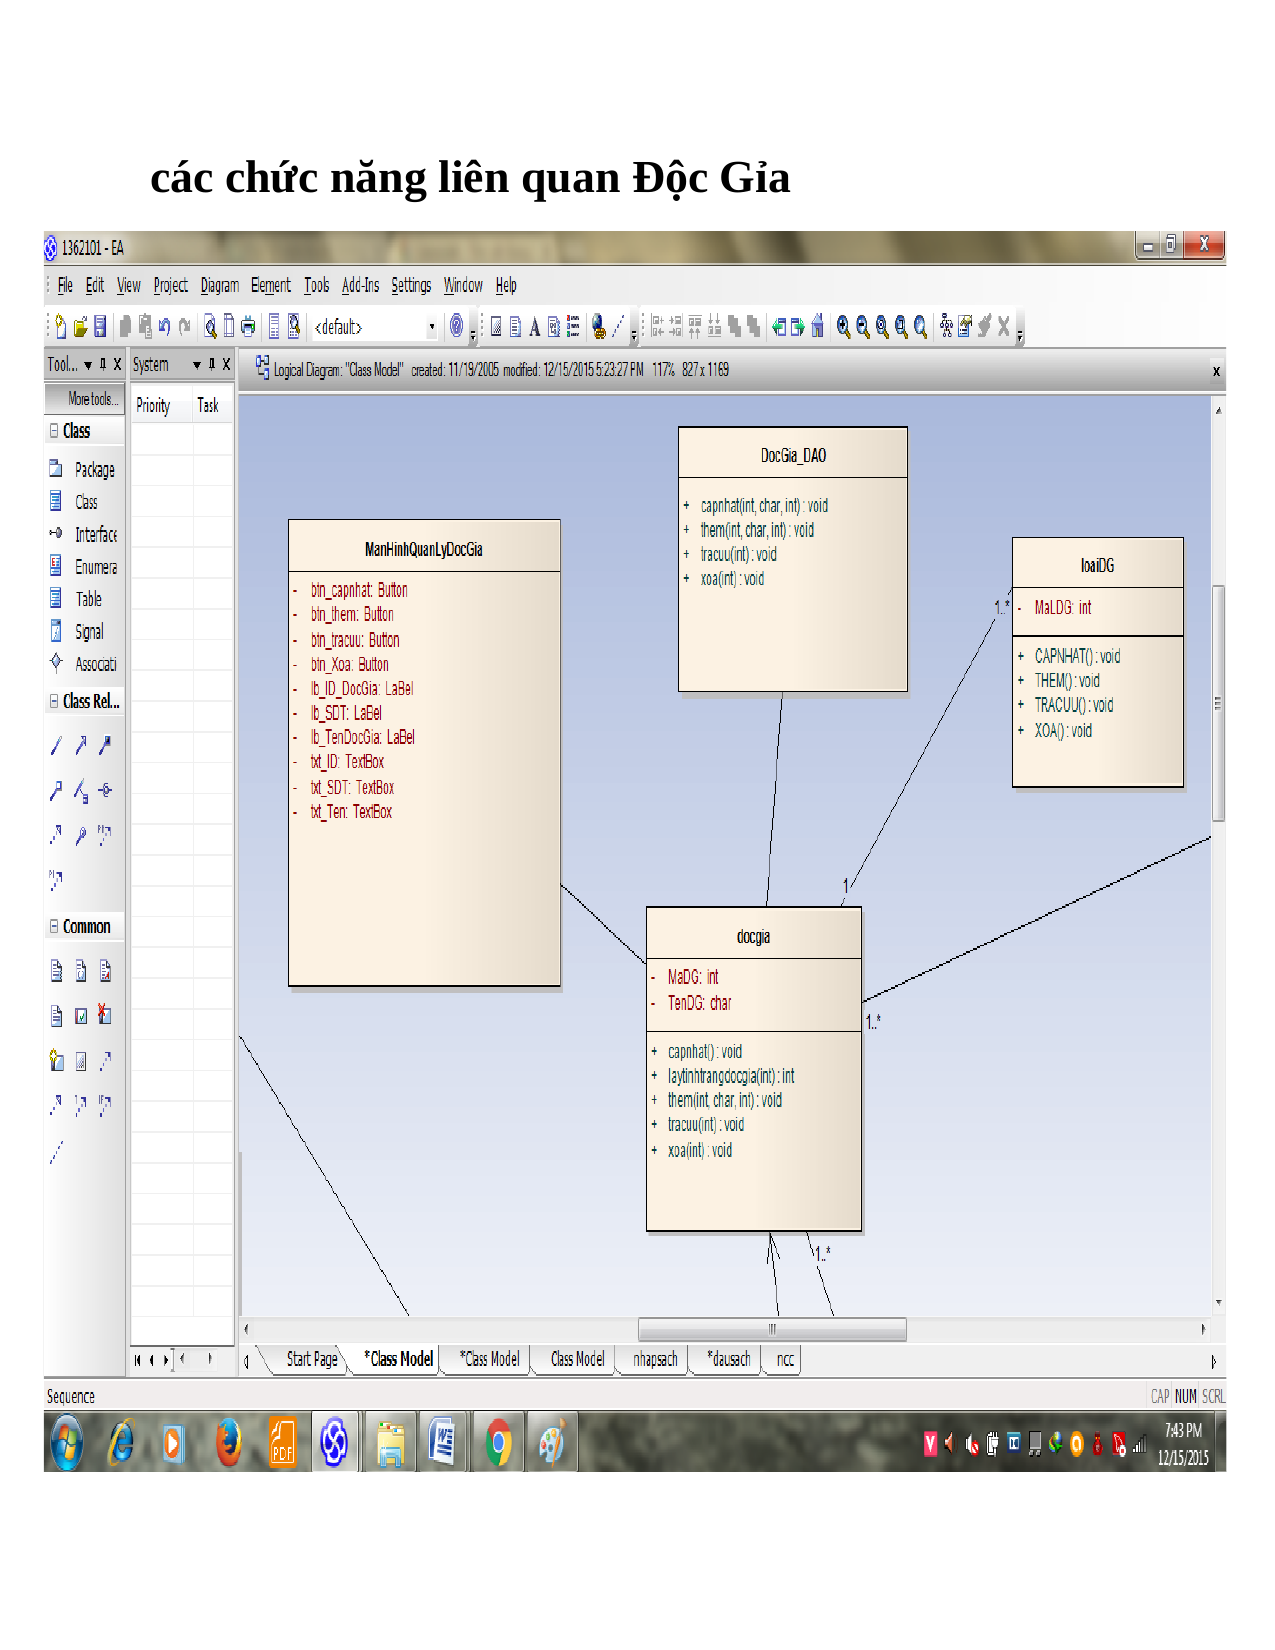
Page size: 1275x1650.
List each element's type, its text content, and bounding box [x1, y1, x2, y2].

text các chức năng liên quan Độc Gỉa [150, 150, 1125, 203]
picture [43, 231, 1227, 1471]
